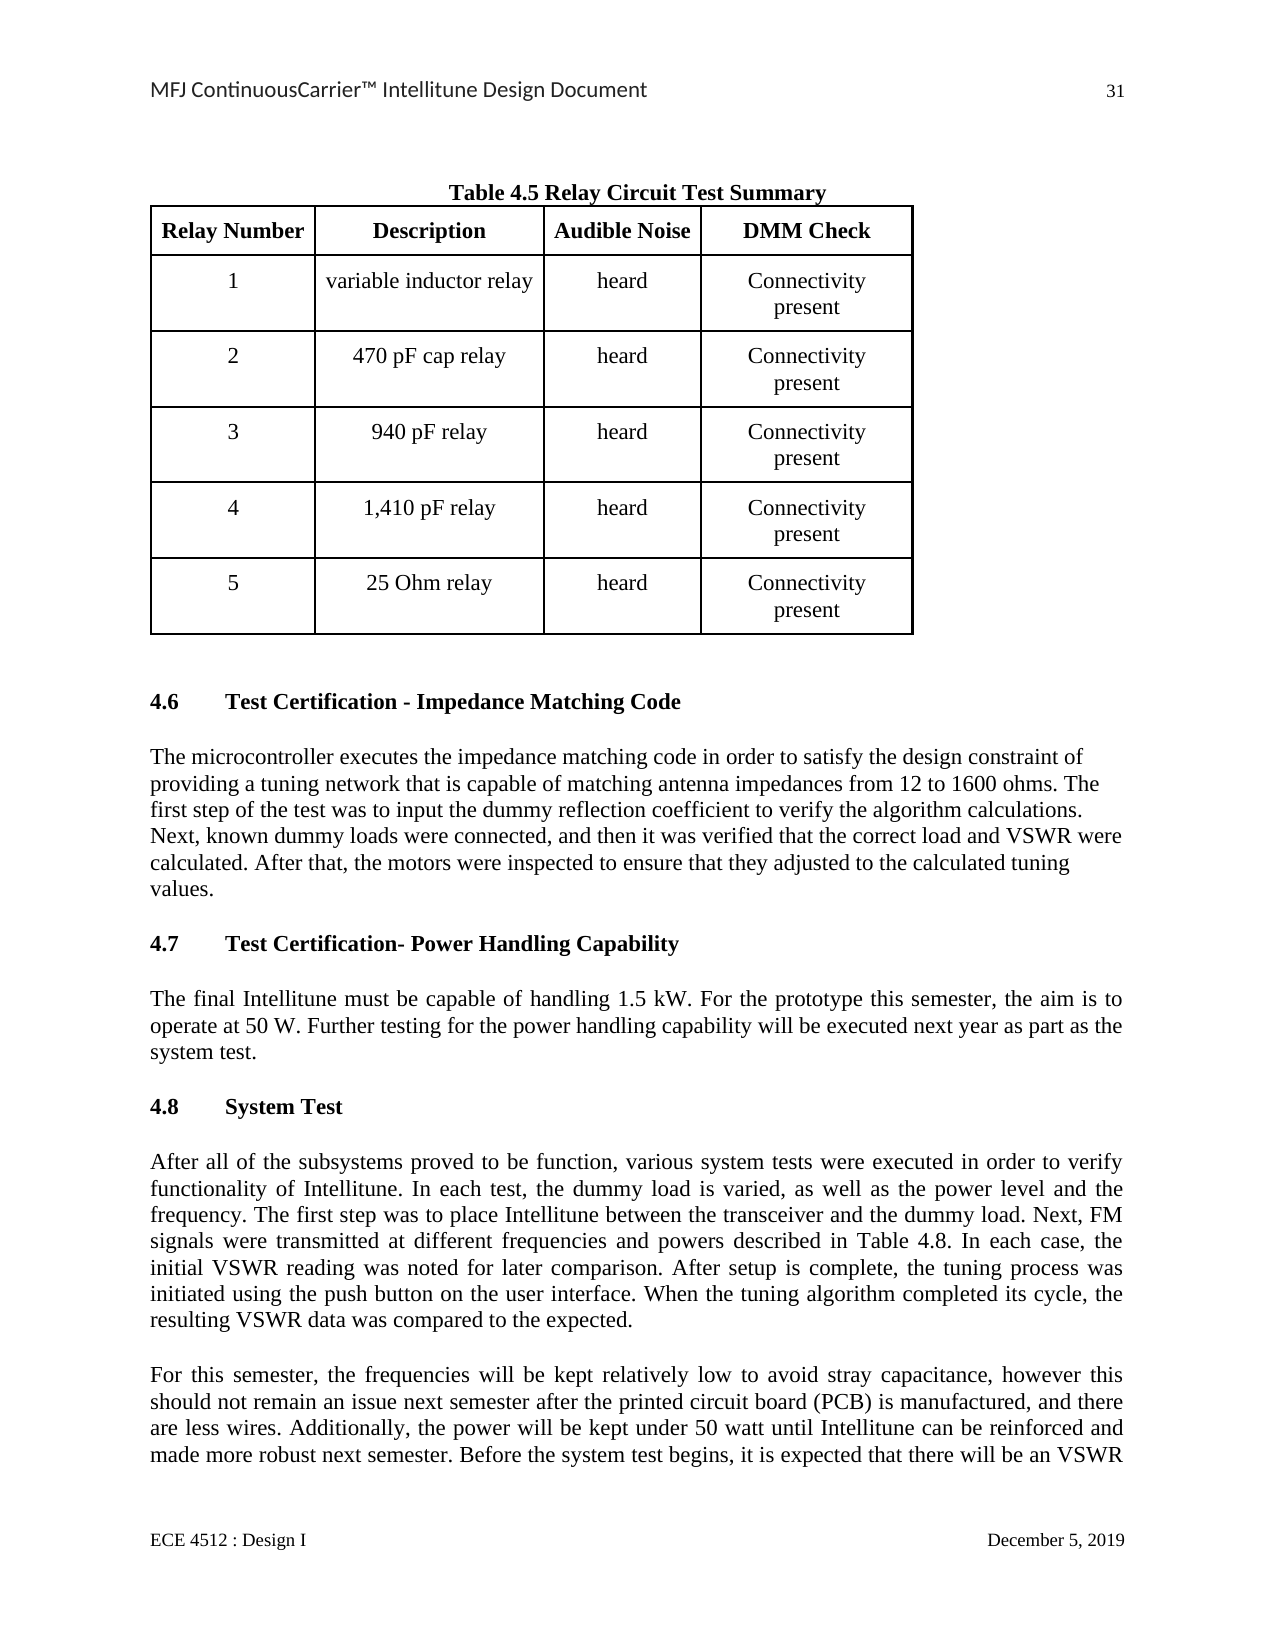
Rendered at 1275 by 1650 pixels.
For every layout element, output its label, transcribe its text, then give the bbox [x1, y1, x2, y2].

table_cell heard [545, 256, 700, 330]
text 4.7 Test Certification- Power Handling Capability [150, 930, 1125, 957]
text The final Intellitune must be capable of handling 1.5 kW. For the prototype this semester, the aim is to operate at 50 W. Further testing for the power handling capability will be executed next year as part as the system test. [150, 985, 1125, 1064]
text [150, 1362, 1125, 1467]
table_cell 5 [152, 559, 314, 632]
table_cell 1,410 pF relay [316, 483, 543, 557]
table_cell heard [545, 332, 700, 406]
table_cell heard [545, 559, 700, 632]
text Table 4.5 Relay Circuit Test Summary [150, 179, 1125, 205]
table_cell Connectivity present [702, 483, 911, 557]
table_cell 2 [152, 332, 314, 406]
table_cell 940 pF relay [316, 408, 543, 481]
table_cell variable inductor relay [316, 256, 543, 330]
table_cell Connectivity present [702, 256, 911, 330]
table_cell 1 [152, 256, 314, 330]
table_cell heard [545, 483, 700, 557]
table_cell heard [545, 408, 700, 481]
table_cell 3 [152, 408, 314, 481]
text After all of the subsystems proved to be function, various system tests were executed in order to verify functionality of Intellitune. In each test, the dummy load is varied, as well as the power level and the frequency. The first step was to place Intellitune between the transceiver and the dummy load. Next, FM signals were transmitted at different frequencies and powers described in Table 4.8. In each case, the initial VSWR reading was noted for later comparison. After setup is complete, the tuning process was initiated using the push button on the user interface. When the tuning algorithm completed its cycle, the resulting VSWR data was compared to the expected. [150, 1148, 1125, 1333]
table_cell Connectivity present [702, 332, 911, 406]
table_cell Connectivity present [702, 559, 911, 632]
table_header Description [316, 207, 543, 254]
table_header DMM Check [702, 207, 911, 254]
text The microcontroller executes the impedance matching code in order to satisfy the design constraint of providing a tuning network that is capable of matching antenna impedances from 12 to 1600 ohms. The first step of the test was to input the dummy reflection coefficient to verify the algorithm calculations. Next, known dummy loads were connected, and then it was verified that the correct load and VSWR were calculated. After that, the motors were inspected to ensure that they adjusted to the calculated tuning values. [150, 743, 1125, 902]
table_cell 4 [152, 483, 314, 557]
table_cell Connectivity present [702, 408, 911, 481]
table_cell 25 Ohm relay [316, 559, 543, 632]
table_header Relay Number [152, 207, 314, 254]
table_cell 470 pF cap relay [316, 332, 543, 406]
text 4.6 Test Certification - Impedance Matching Code [150, 688, 1125, 715]
text 4.8 System Test [150, 1093, 1125, 1119]
table_header Audible Noise [545, 207, 700, 254]
